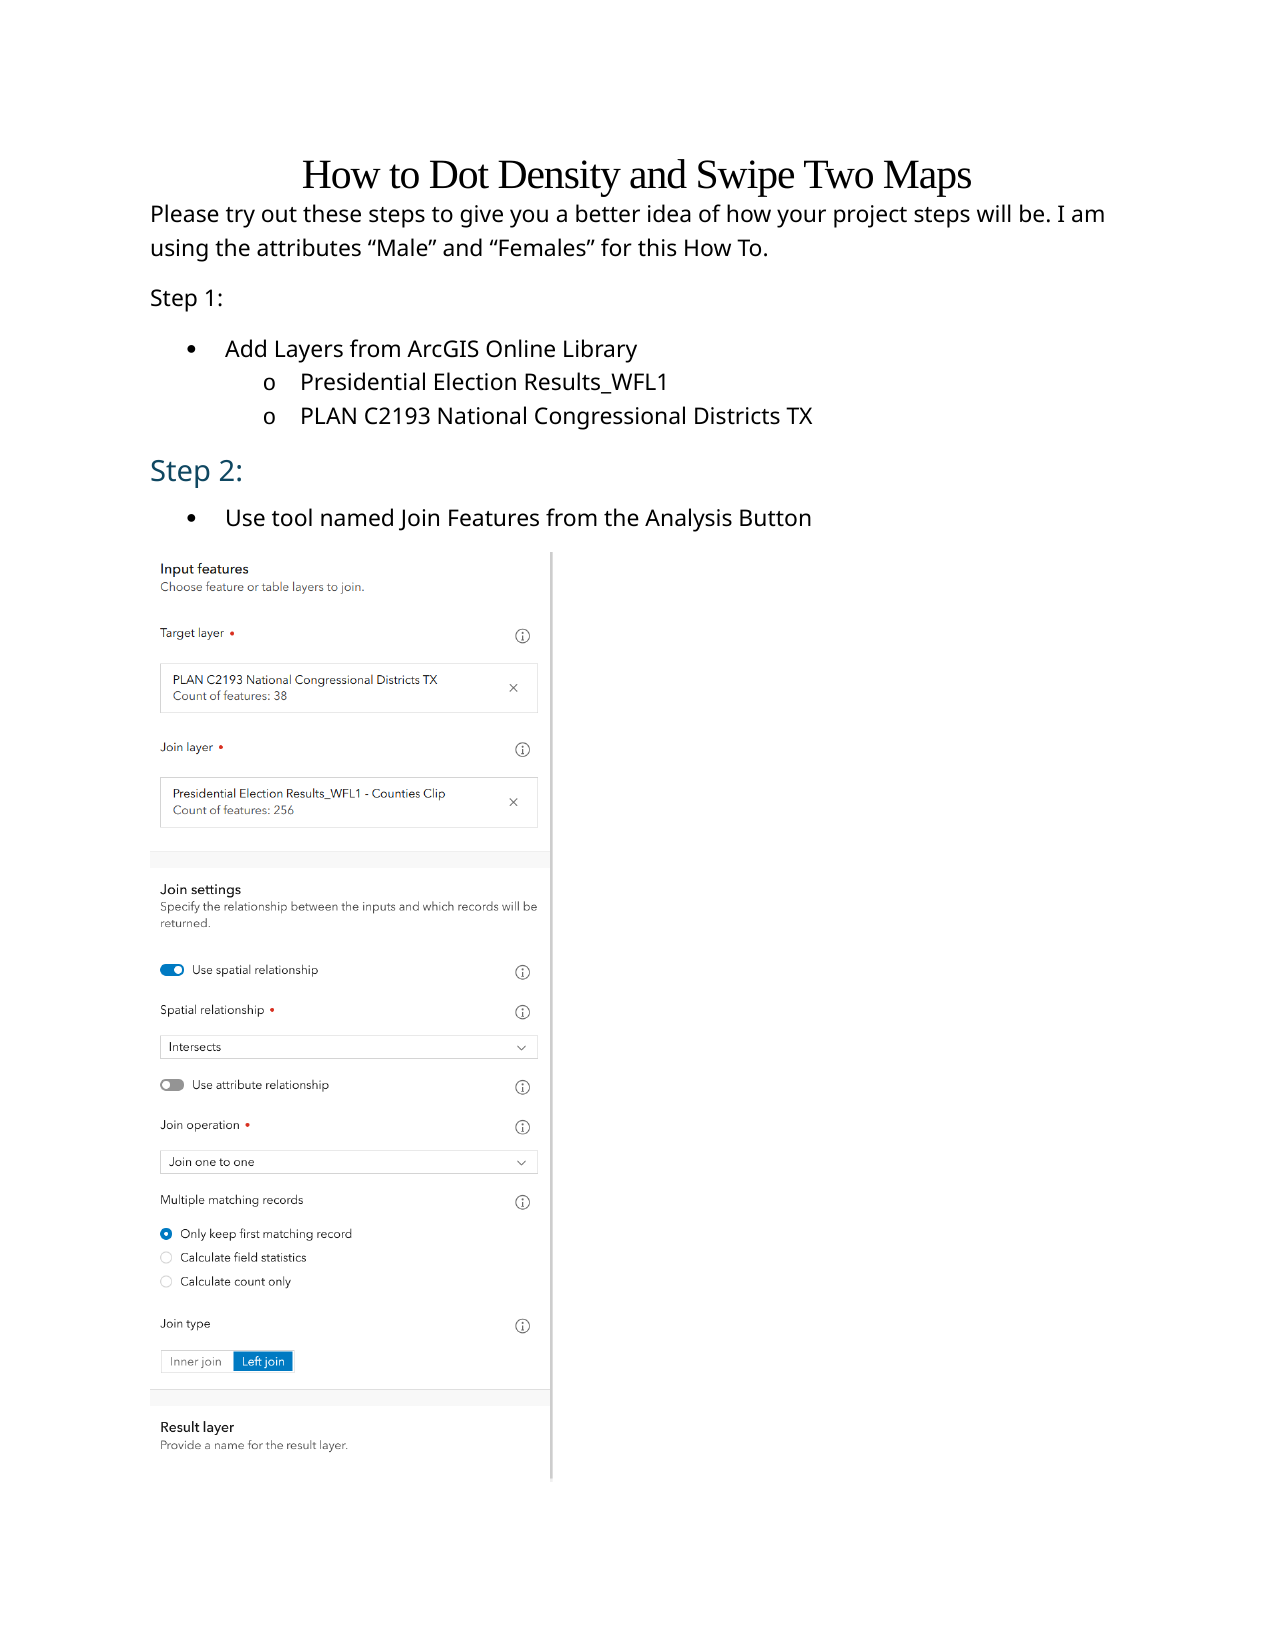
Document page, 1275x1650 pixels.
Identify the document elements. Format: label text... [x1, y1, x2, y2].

list Use tool named Join Features from the Analysis Button [187, 502, 1125, 533]
list Presidential Election Results_WFL1 [262, 366, 1125, 398]
text Please try out these steps to give you a better idea of how your project steps will be. I am using the attributes “Male” and “Females” for this How To. [150, 198, 1125, 263]
list PLAN C2193 National Congressional Districts TX [262, 400, 1125, 431]
subtitle Step 2: [150, 451, 1125, 490]
list Add Layers from ArcGIS Online Library [187, 332, 1125, 364]
picture [150, 552, 553, 1482]
text Step 1: [150, 282, 1125, 313]
title How to Dot Density and Swipe Two Maps [150, 150, 1125, 198]
